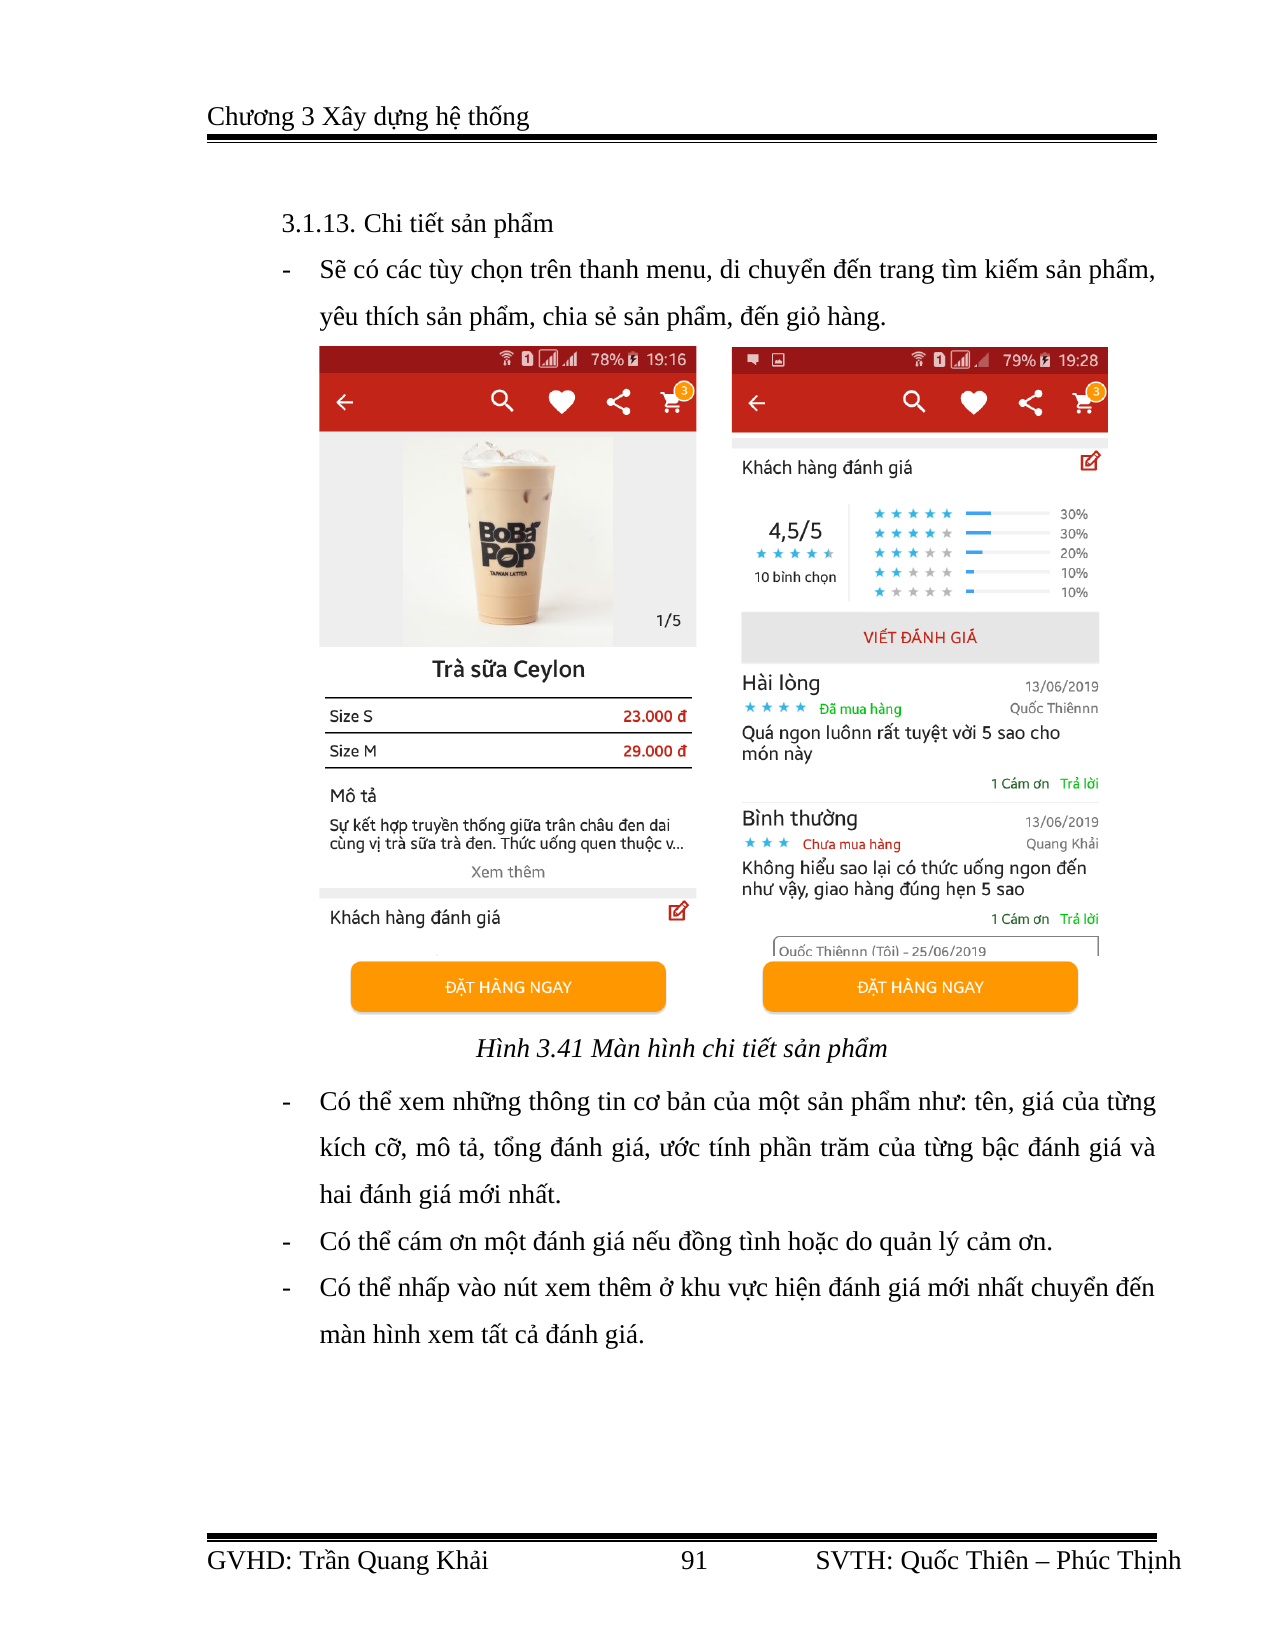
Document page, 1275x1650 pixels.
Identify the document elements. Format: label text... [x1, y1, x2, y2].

list Sẽ có các tùy chọn trên thanh menu, di chuyển đến trang tìm kiếm sản phẩm, yêu thích sản phẩm, chia sẻ sản phẩm, đến giỏ hàng. [282, 253, 1157, 331]
picture [319, 346, 697, 1017]
list Có thể xem những thông tin cơ bản của một sản phẩm như: tên, giá của từng kích cỡ, mô tả, tổng đánh giá, ước tính phần trăm của từng bậc đánh giá và hai đánh giá mới nhất. [282, 1084, 1157, 1209]
text Chi tiết sản phẩm [281, 207, 1157, 238]
picture [731, 347, 1108, 1017]
list Có thể nhấp vào nút xem thêm ở khu vực hiện đánh giá mới nhất chuyển đến màn hình xem tất cả đánh giá. [282, 1271, 1157, 1349]
list Có thể cám ơn một đánh giá nếu đồng tình hoặc do quản lý cảm ơn. [282, 1224, 1157, 1256]
